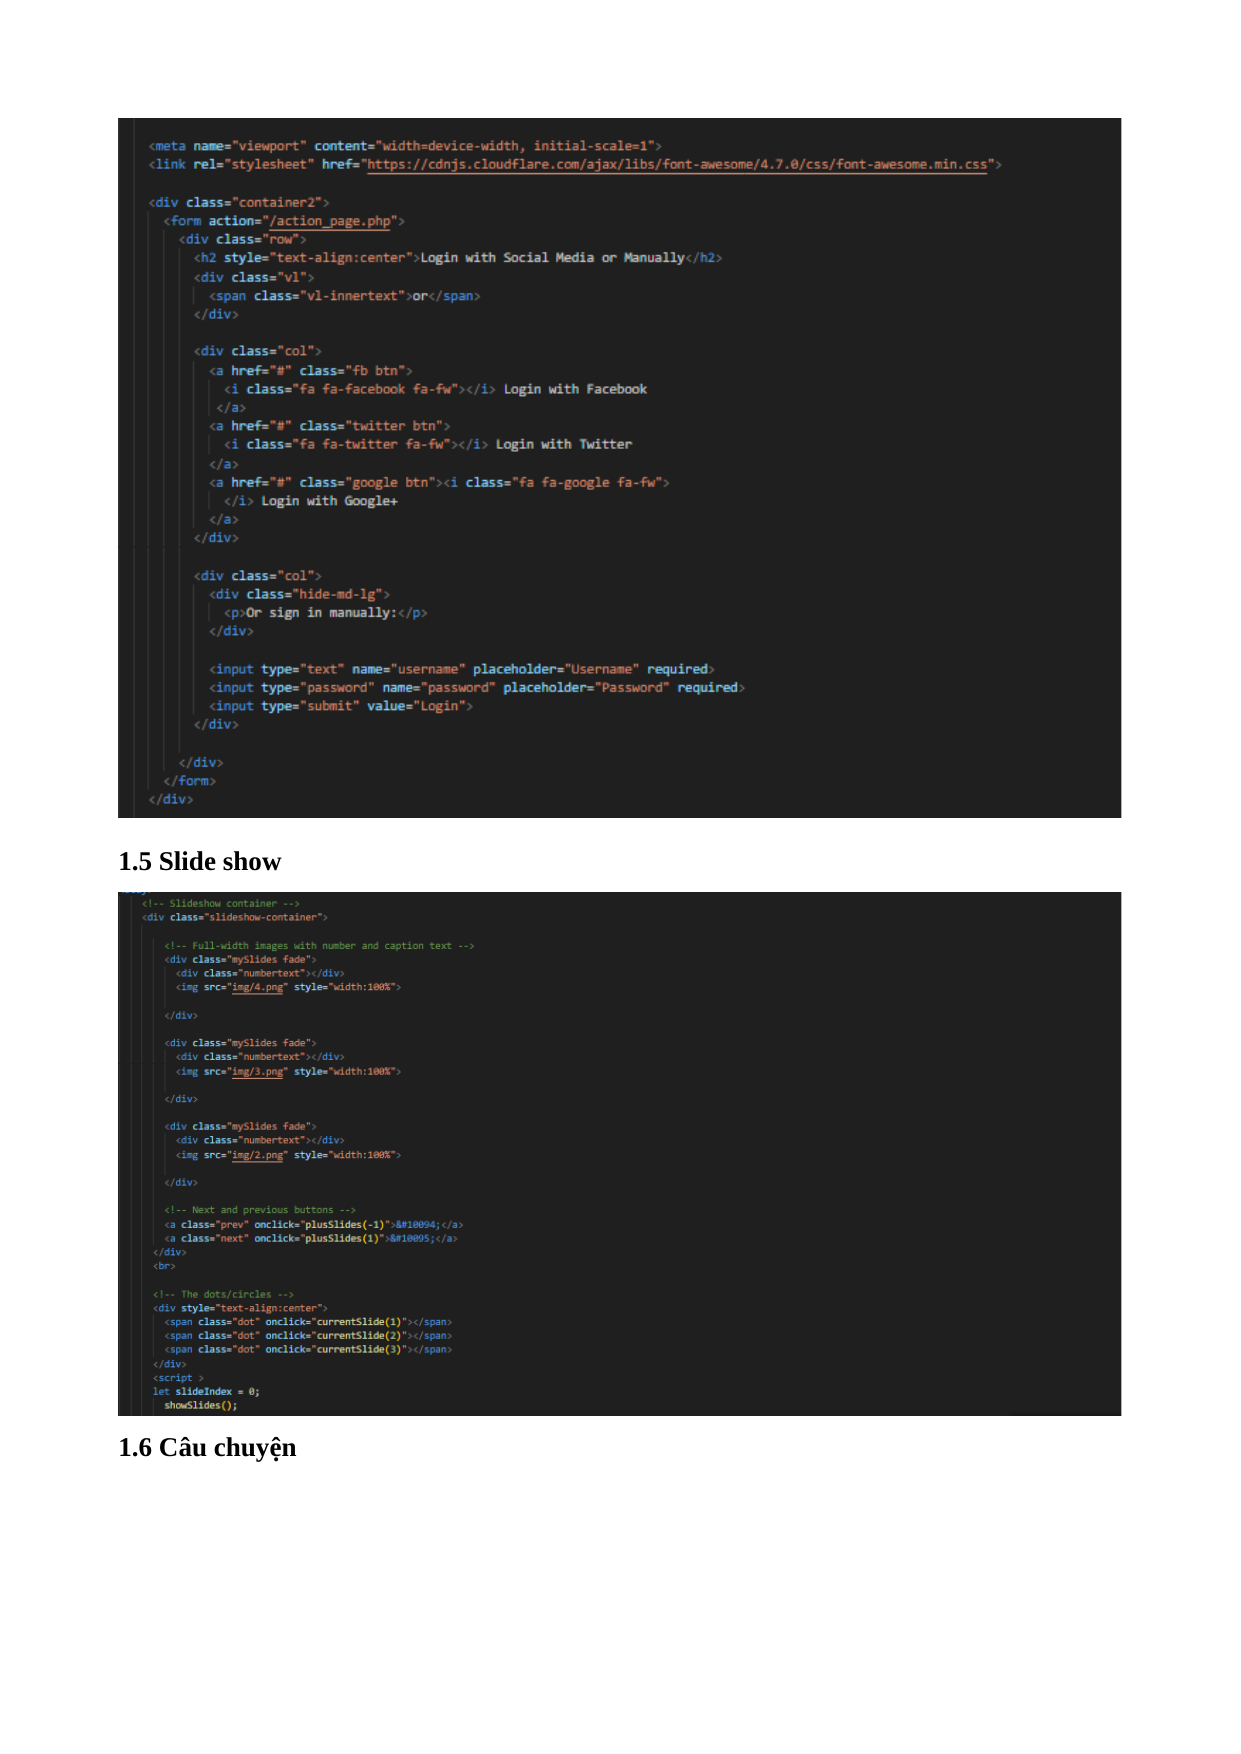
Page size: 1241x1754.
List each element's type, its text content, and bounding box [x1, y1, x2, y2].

list Slide show [118, 846, 1122, 877]
picture [118, 118, 1122, 818]
list Câu chuyện [118, 1431, 1122, 1462]
picture [118, 892, 1122, 1416]
